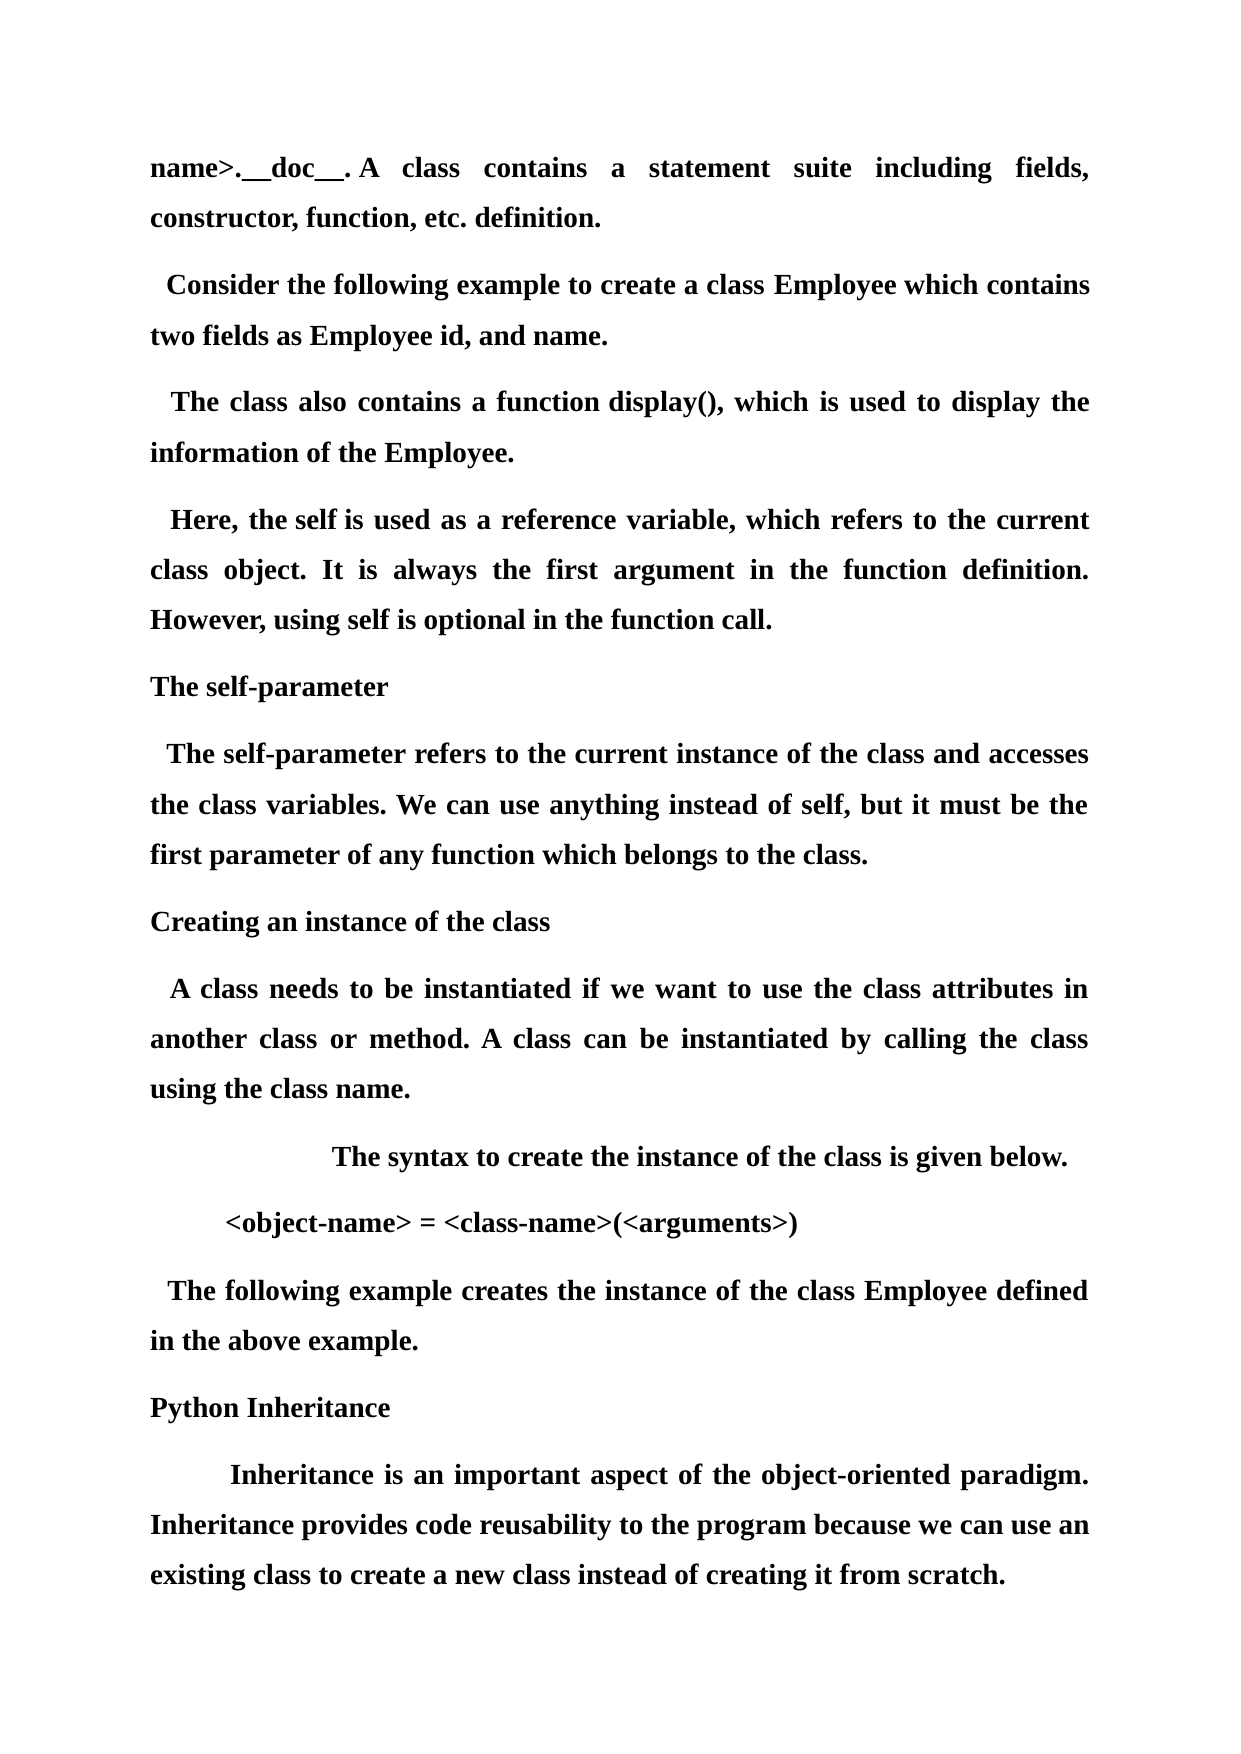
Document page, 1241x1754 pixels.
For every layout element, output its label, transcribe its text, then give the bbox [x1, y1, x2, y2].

text A class needs to be instantiated if we want to use the class attributes in another class or method. A class can be instantiated by calling the class using the class name. [150, 971, 1090, 1105]
text Creating an instance of the class [150, 904, 1090, 938]
text The syntax to create the instance of the class is given below. [150, 1139, 1090, 1172]
text The following example creates the instance of the class Employee defined in the above example. [150, 1273, 1090, 1356]
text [150, 150, 1090, 234]
text <object-name> = <class-name>(<arguments>) [150, 1206, 1090, 1239]
text Inheritance is an important aspect of the object-oriented paradigm. Inheritance provides code reusability to the program because we can use an existing class to create a new class instead of creating it from scratch. [150, 1457, 1090, 1591]
text The self-parameter [150, 669, 1090, 703]
text Python Inheritance [150, 1390, 1090, 1423]
text The class also contains a function display(), which is used to display the information of the Employee. [150, 384, 1090, 468]
text The self-parameter refers to the current instance of the class and accesses the class variables. We can use anything instead of self, but it must be the first parameter of any function which belongs to the class. [150, 736, 1090, 871]
text Here, the self is used as a reference variable, which refers to the current class object. It is always the first argument in the function definition. However, using self is optional in the function call. [150, 502, 1090, 636]
text Consider the following example to create a class Employee which contains two fields as Employee id, and name. [150, 267, 1090, 351]
